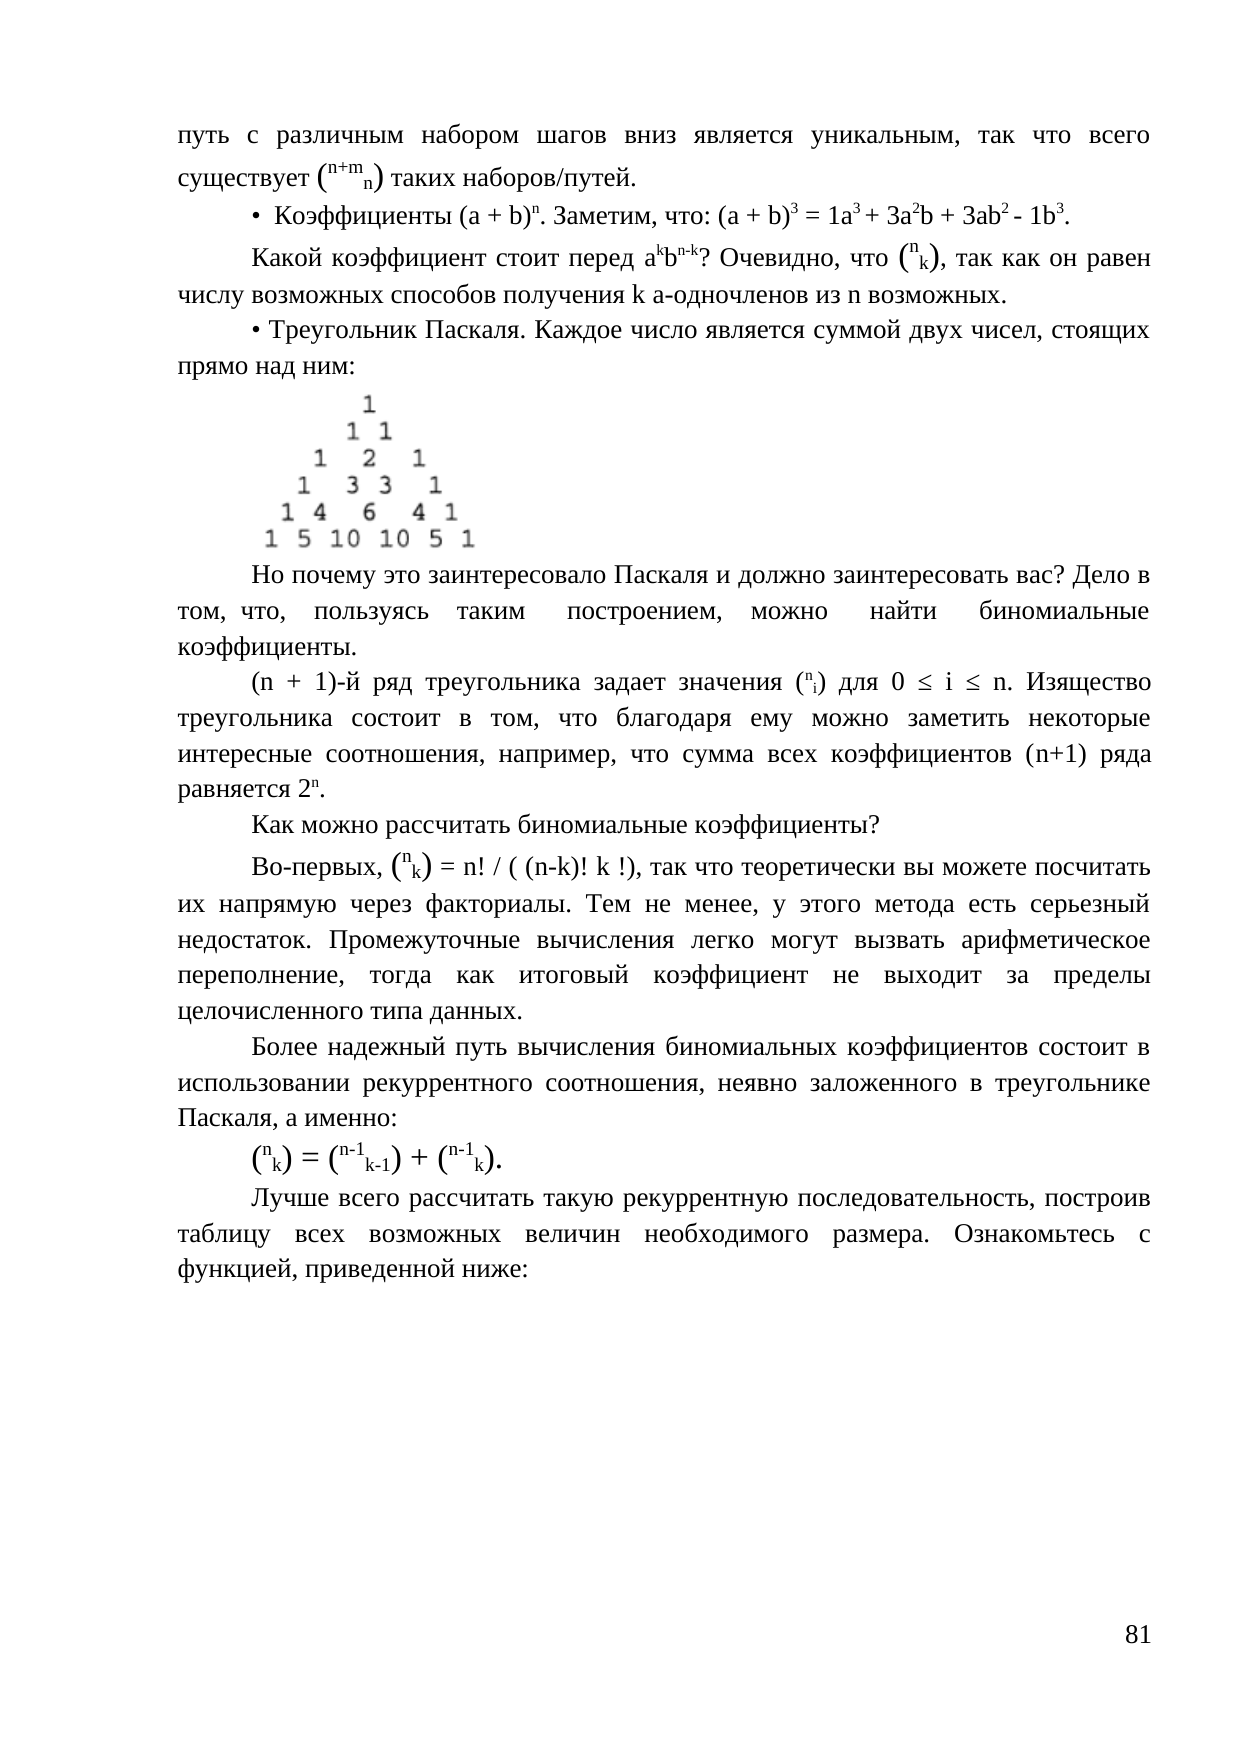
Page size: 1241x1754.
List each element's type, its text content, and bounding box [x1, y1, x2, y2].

text (n + 1)-й ряд треугольника задает значения (ni) для 0 ≤ i ≤ n. Изящество треугольника состоит в том, что благодаря ему можно заметить некоторые интересные соотношения, например, что сумма всех коэффициентов (n+1) ряда равняется 2n. [177, 665, 1152, 804]
text Во-первых, (nk) = n! / ( (n-k)! k !), так что теоретически вы можете посчитать их напрямую через факториалы. Тем не менее, у этого метода есть серьезный недостаток. Промежуточные вычисления легко могут вызвать арифметическое переполнение, тогда как итоговый коэффициент не выходит за пределы целочисленного типа данных. [177, 844, 1152, 1025]
text Лучше всего рассчитать такую рекуррентную последовательность, построив таблицу всех возможных величин необходимого размера. Ознакомьтесь с функцией, приведенной ниже: [177, 1181, 1152, 1284]
text • Коэффициенты (a + b)n. Заметим, что: (a + b)3 = 1a3 + 3a2b + 3ab2 - 1b3. [177, 199, 1152, 230]
text (nk) = (n-1k-1) + (n-1k). [177, 1137, 1152, 1175]
text Как можно рассчитать биномиальные коэффициенты? [177, 808, 1152, 839]
picture [251, 385, 483, 554]
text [177, 118, 1152, 193]
text Какой коэффициент стоит перед akbn-k? Очевидно, что (nk), так как он равен числу возможных способов получения k a-одночленов из n возможных. [177, 235, 1152, 309]
text Более надежный путь вычисления биномиальных коэффициентов состоит в использовании рекуррентного соотношения, неявно заложенного в треугольнике Паскаля, а именно: [177, 1030, 1152, 1132]
text Но почему это заинтересовало Паскаля и должно заинтересовать вас? Дело в том, что, пользуясь таким построением, можно найти биномиальные коэффициенты. [177, 558, 1152, 661]
text • Треугольник Паскаля. Каждое число является суммой двух чисел, стоящих прямо над ним: [177, 313, 1152, 380]
